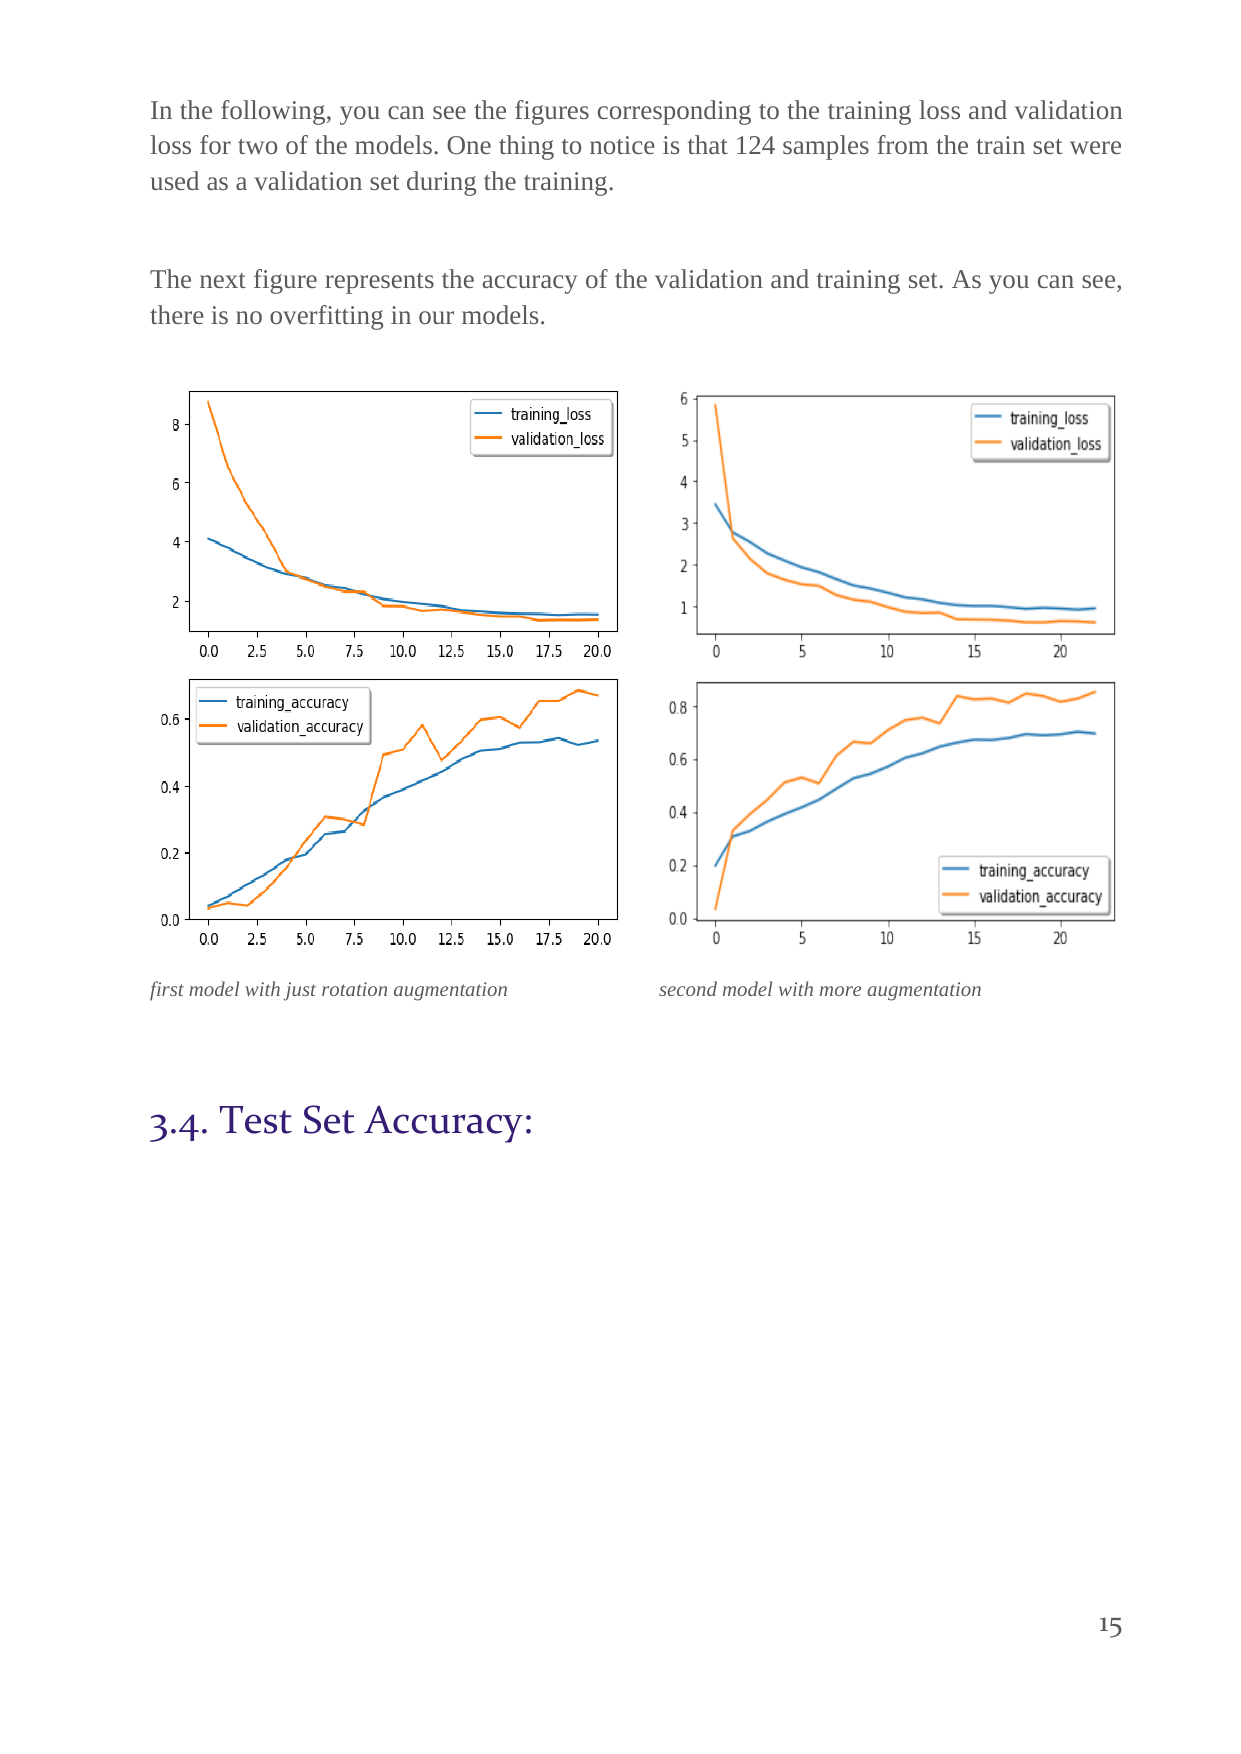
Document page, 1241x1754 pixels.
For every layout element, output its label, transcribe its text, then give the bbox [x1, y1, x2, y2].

text In the following, you can see the figures corresponding to the training loss and validation loss for two of the models. One thing to notice is that 124 samples from the train set were used as a validation set during the training. [150, 94, 1124, 196]
text The next figure represents the accuracy of the validation and training set. As you can see, there is no overfitting in our models. [150, 263, 1124, 330]
text 3.4. Test Set Accuracy: [150, 1095, 1124, 1143]
picture [659, 382, 1123, 959]
picture [150, 382, 625, 959]
